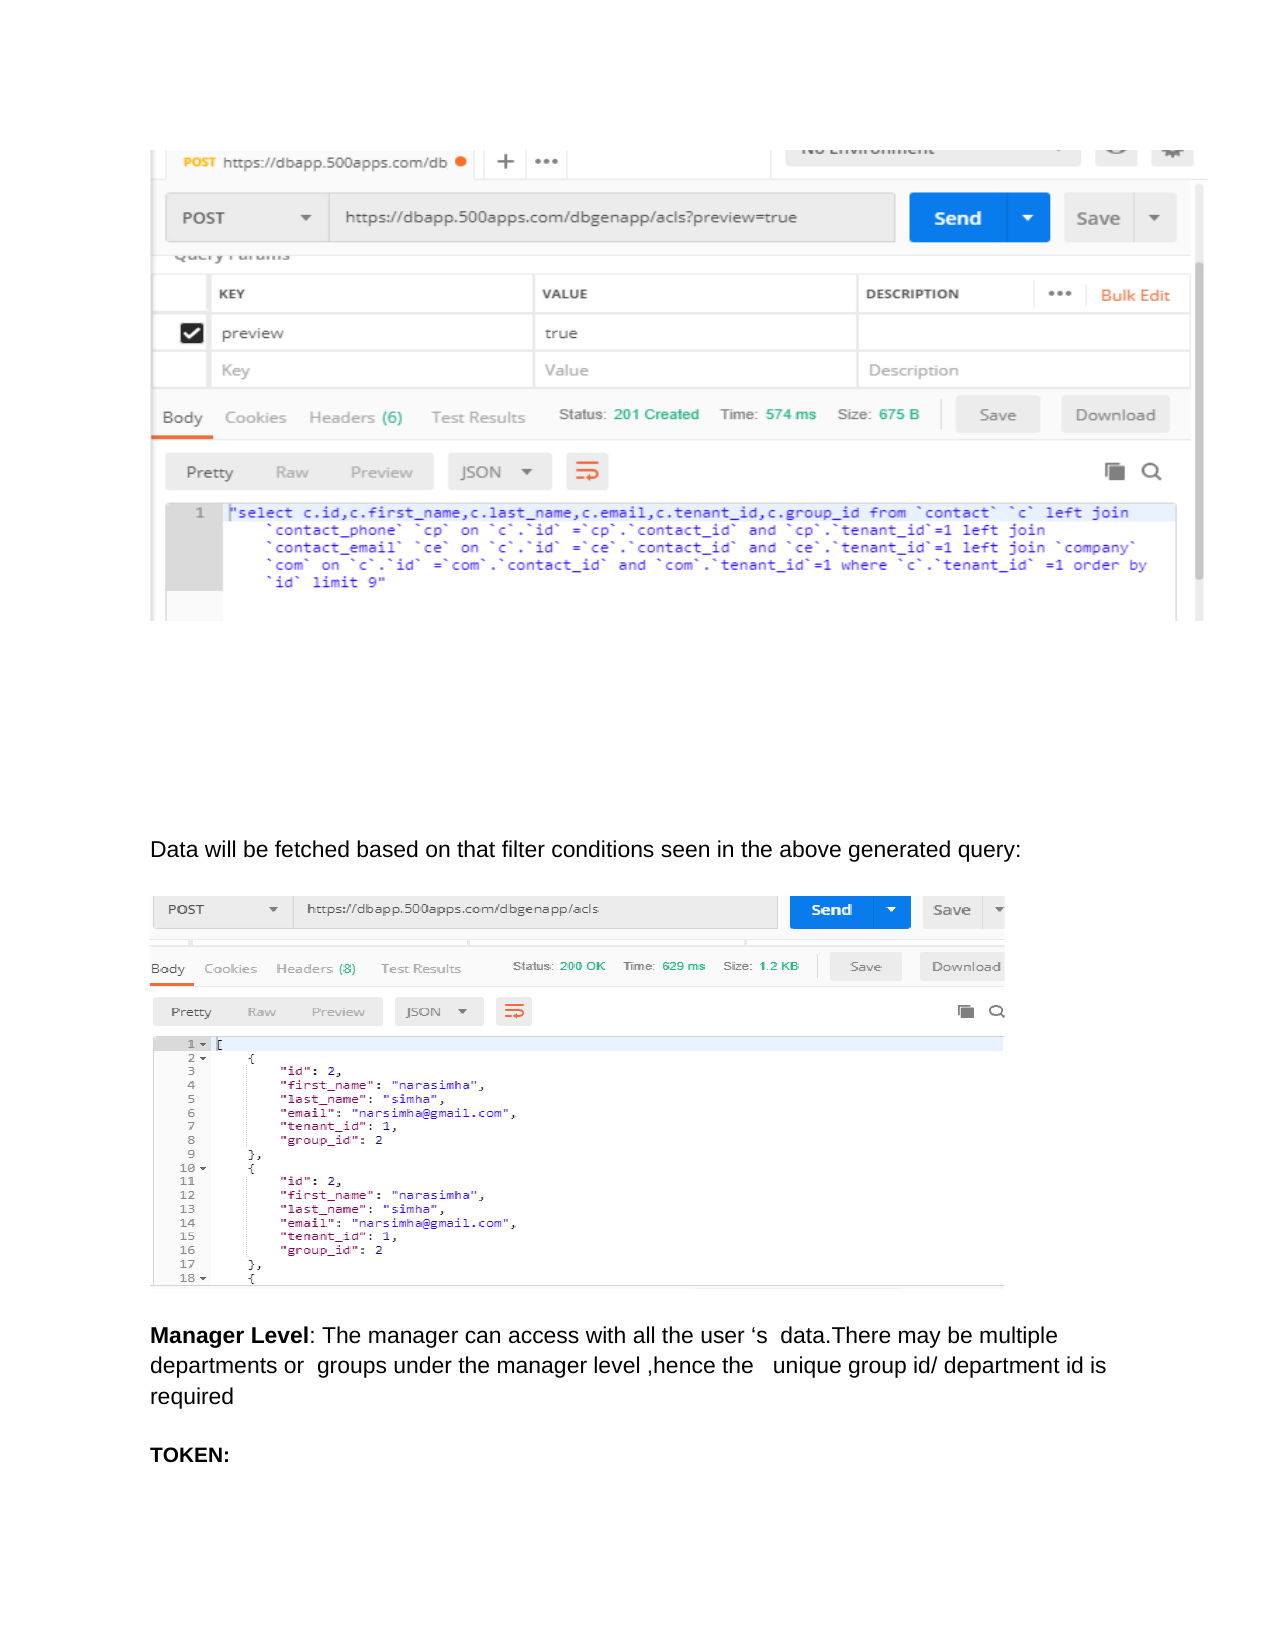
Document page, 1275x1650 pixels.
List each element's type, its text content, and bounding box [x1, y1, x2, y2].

text Data will be fetched based on that filter conditions seen in the above generated query: [150, 836, 1125, 863]
picture [150, 896, 1005, 1289]
text TOKEN: [150, 1443, 1125, 1467]
text Manager Level: The manager can access with all the user ‘s data.There may be multiple departments or groups under the manager level ,hence the unique group id/ department id is required [150, 1322, 1125, 1409]
picture [150, 150, 1208, 621]
